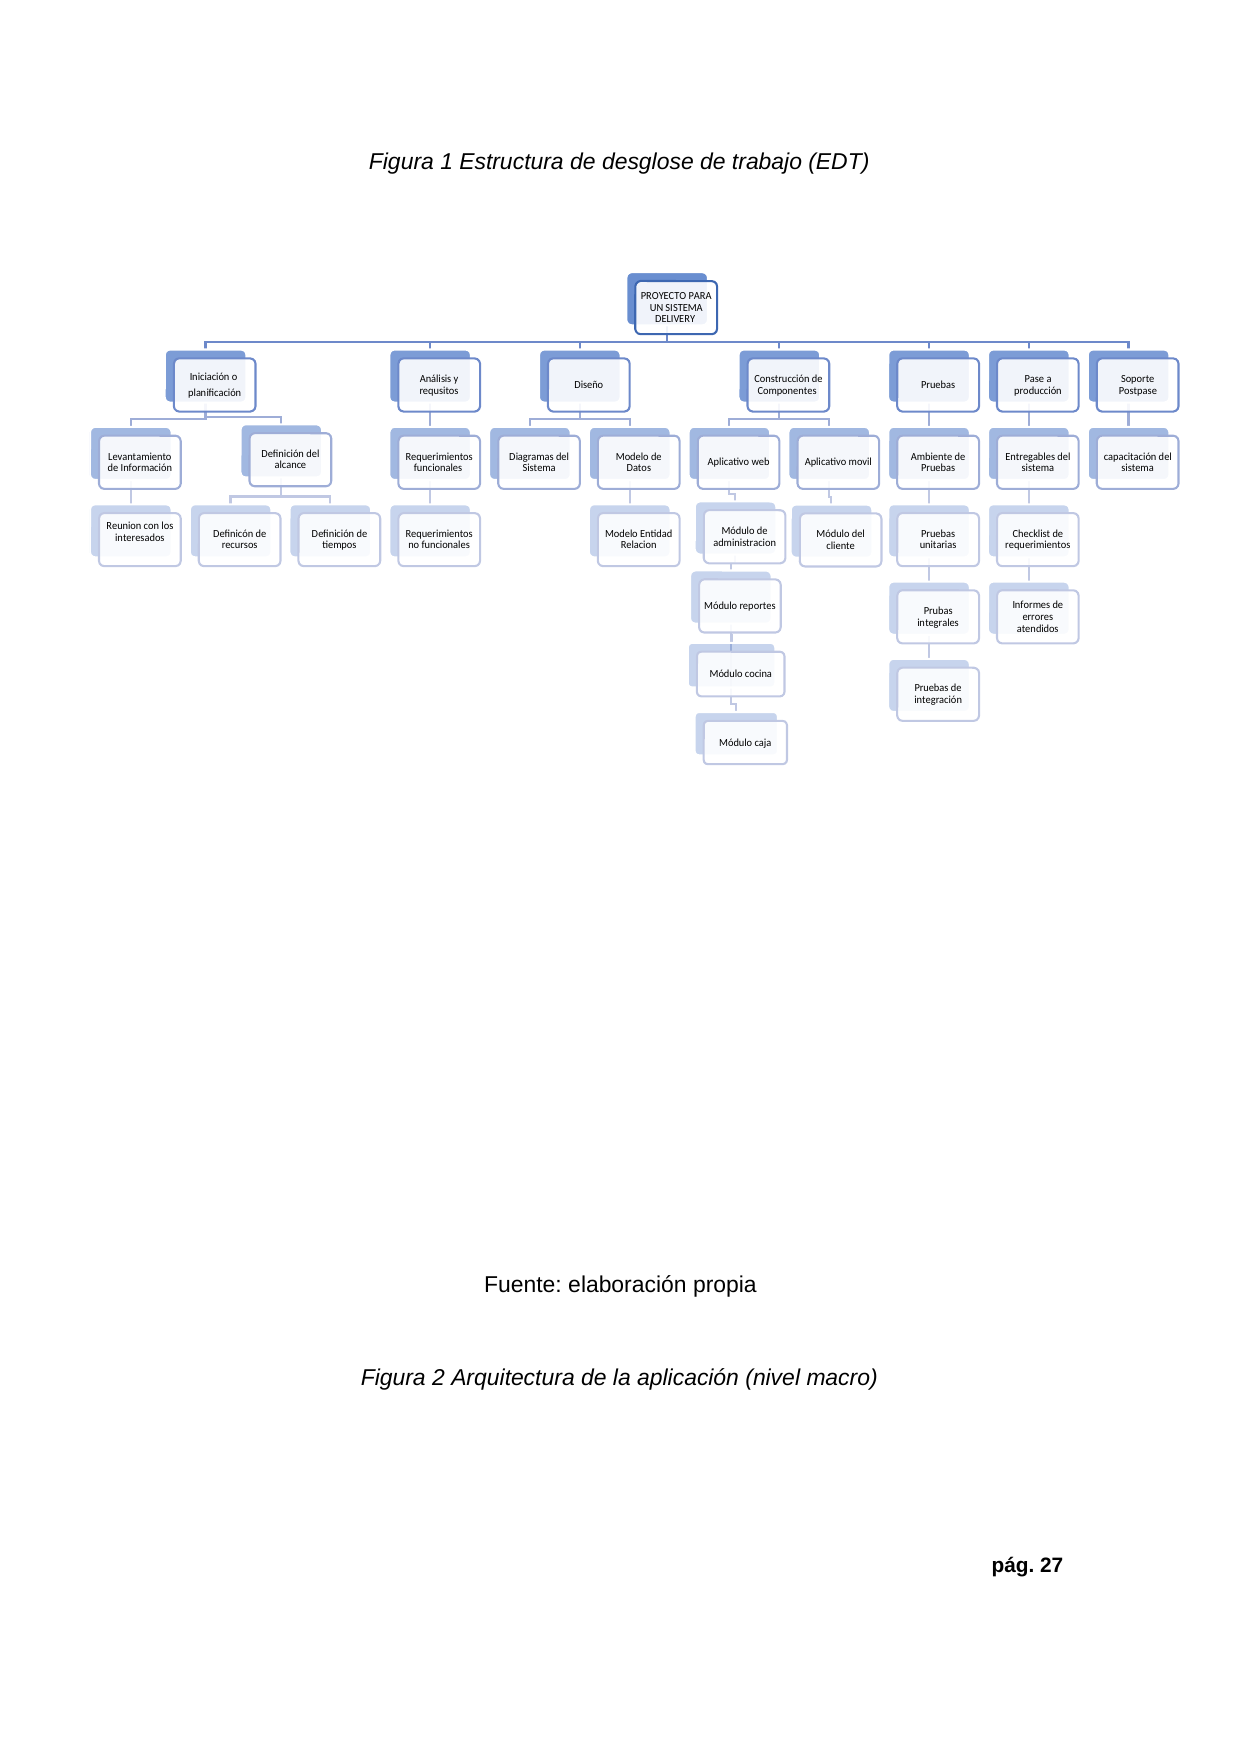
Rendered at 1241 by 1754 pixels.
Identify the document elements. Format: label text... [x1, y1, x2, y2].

text Figura 2 Arquitectura de la aplicación (nivel macro) [177, 1363, 1063, 1390]
text Figura 1 Estructura de desglose de trabajo (EDT) [177, 148, 1063, 174]
list Fuente: elaboración propia [177, 1271, 1063, 1297]
